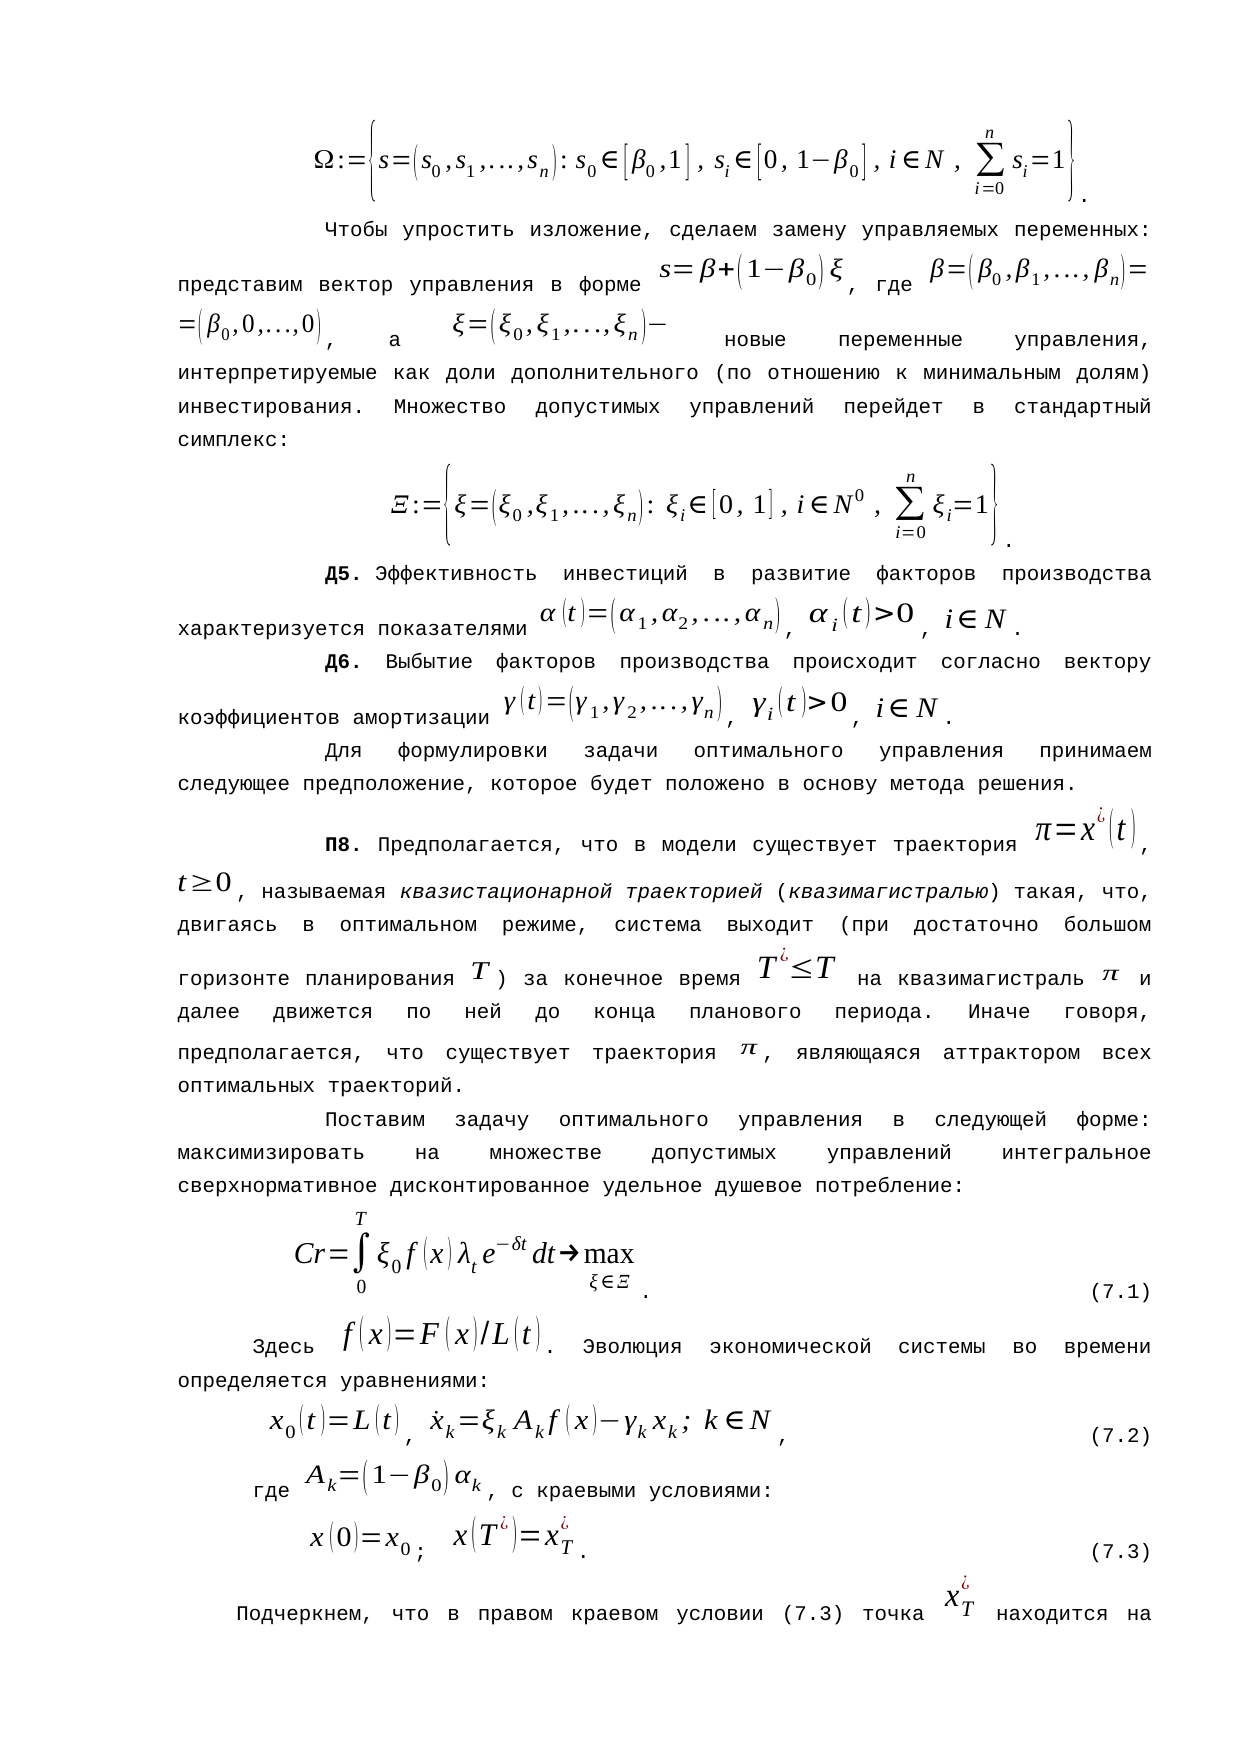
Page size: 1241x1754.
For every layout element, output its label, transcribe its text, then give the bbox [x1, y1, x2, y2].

text Здесь . Эволюция экономической системы во времени определяется уравнениями: [177, 1315, 1152, 1393]
text . [177, 118, 1152, 209]
text ; . (7.3) [177, 1513, 1152, 1565]
text Д6. Выбытие факторов производства происходит согласно вектору коэффициентов амортизации , , . [177, 652, 1152, 730]
text Д5. Эффективность инвестиций в развитие факторов производства характеризуется показателями , , . [177, 563, 1152, 642]
text Чтобы упростить изложение, сделаем замену управляемых переменных: представим вектор управления в форме , где , а новые переменные управления, интерпретируемые как доли дополнительного (по отношению к минимальным долям) инвестирования. Множество допустимых управлений перейдет в стандартный симплекс: [177, 219, 1152, 453]
text , , (7.2) [177, 1403, 1152, 1448]
text Для формулировки задачи оптимального управления принимаем следующее предположение, которое будет положено в основу метода решения. [177, 740, 1152, 797]
text . (7.1) [177, 1209, 1152, 1305]
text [177, 1575, 1152, 1627]
text П8. Предполагается, что в модели существует траектория , , называемая квазистационарной траекторией (квазимагистралью) такая, что, двигаясь в оптимальном режиме, система выходит (при достаточно большом горизонте планирования ) за конечное время на квазимагистраль и далее движется по ней до конца планового периода. Иначе говоря, предполагается, что существует траектория , являющаяся аттрактором всех оптимальных траекторий. [177, 807, 1152, 1099]
text где , с краевыми условиями: [177, 1458, 1152, 1504]
text . [177, 462, 1152, 553]
text Поставим задачу оптимального управления в следующей форме: максимизировать на множестве допустимых управлений интегральное сверхнормативное дисконтированное удельное душевое потребление: [177, 1109, 1152, 1199]
